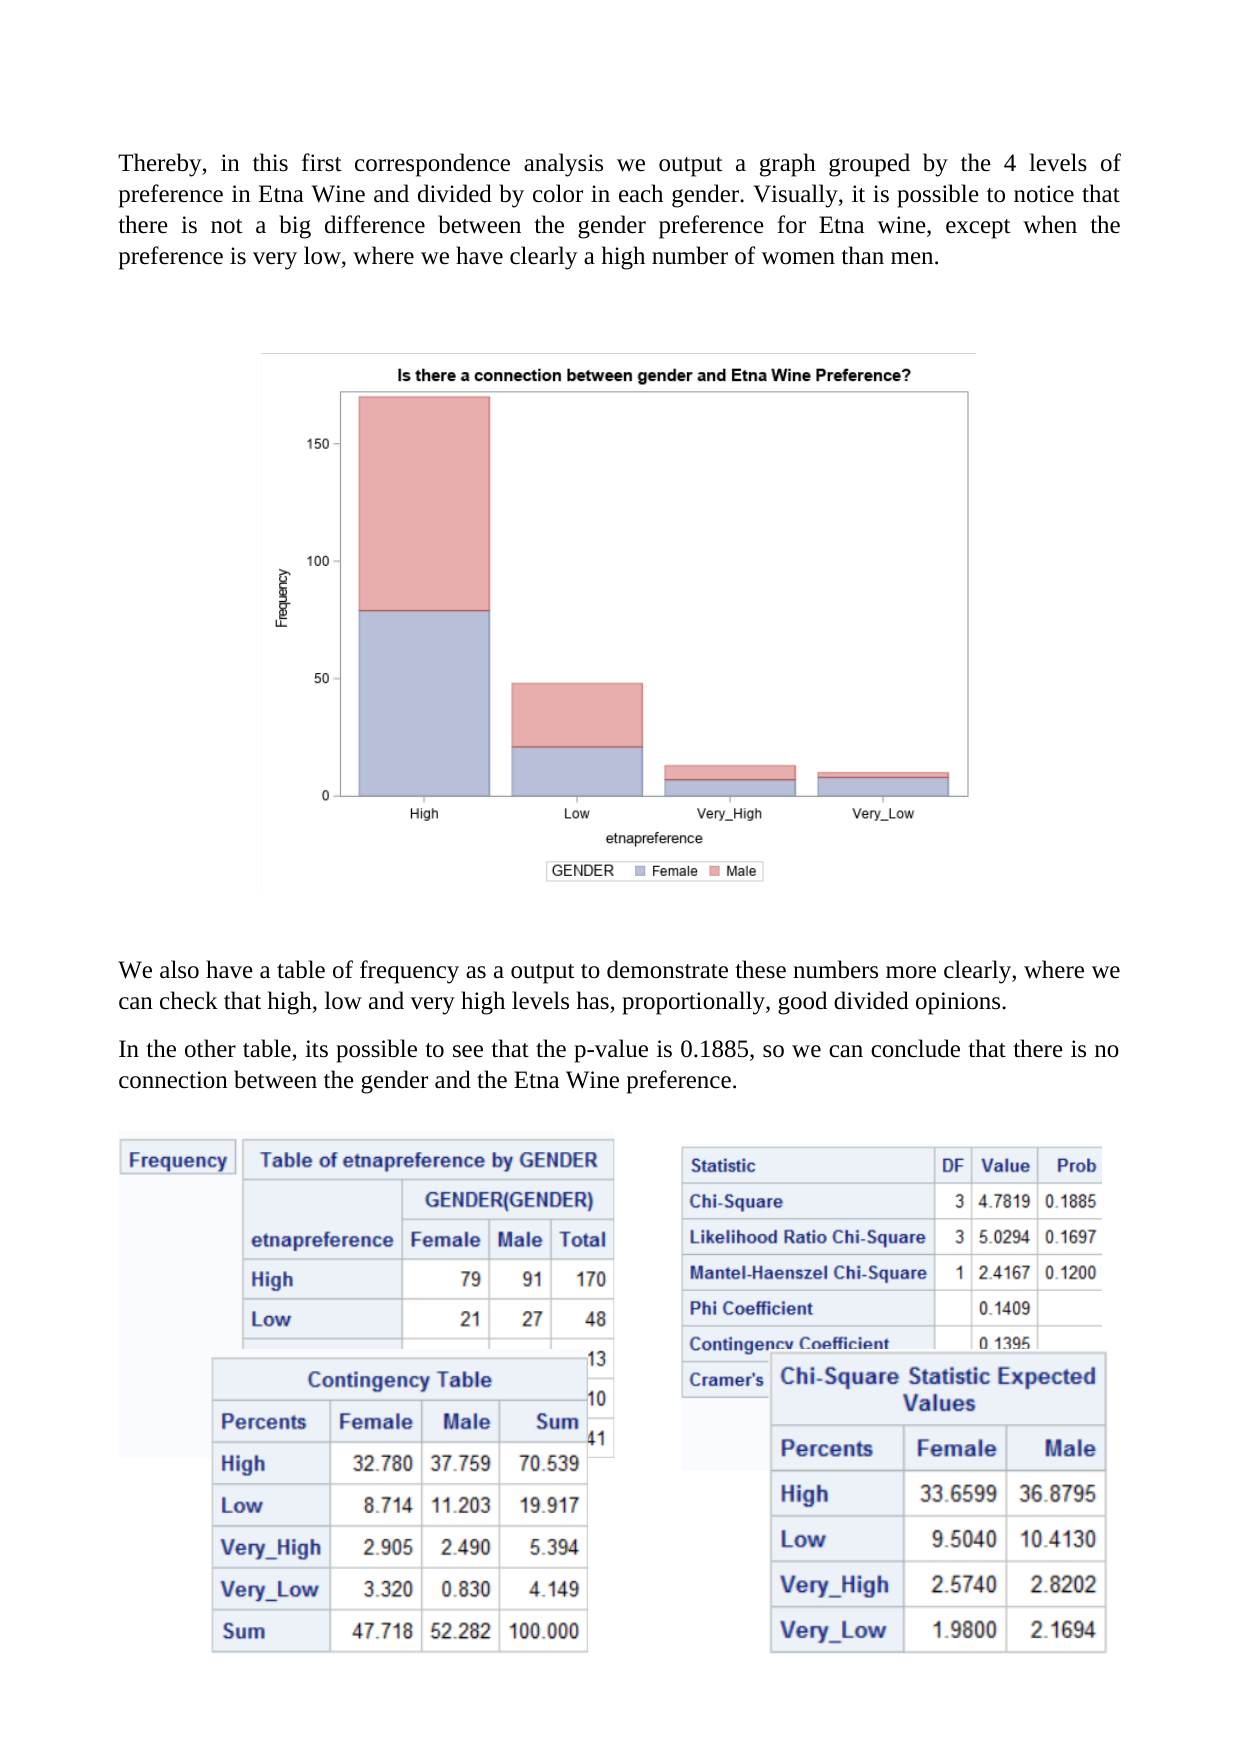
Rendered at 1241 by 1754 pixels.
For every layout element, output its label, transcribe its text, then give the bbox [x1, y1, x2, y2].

picture [680, 1144, 1108, 1652]
text In the other table, its possible to see that the p-value is 0.1885, so we can conclude that there is no connection between the gender and the Etna Wine preference. [118, 1034, 1122, 1094]
picture [117, 1131, 614, 1652]
text We also have a table of frequency as a output to demonstrate these numbers more clearly, where we can check that high, low and very high levels has, proportionally, good divided opinions. [118, 955, 1122, 1015]
picture [260, 353, 975, 890]
text Thereby, in this first correspondence analysis we output a graph grouped by the 4 levels of preference in Etna Wine and divided by color in each gender. Visually, it is possible to notice that there is not a big difference between the gender preference for Etna wine, except when the preference is very low, where we have clearly a high number of women than men. [118, 148, 1122, 269]
